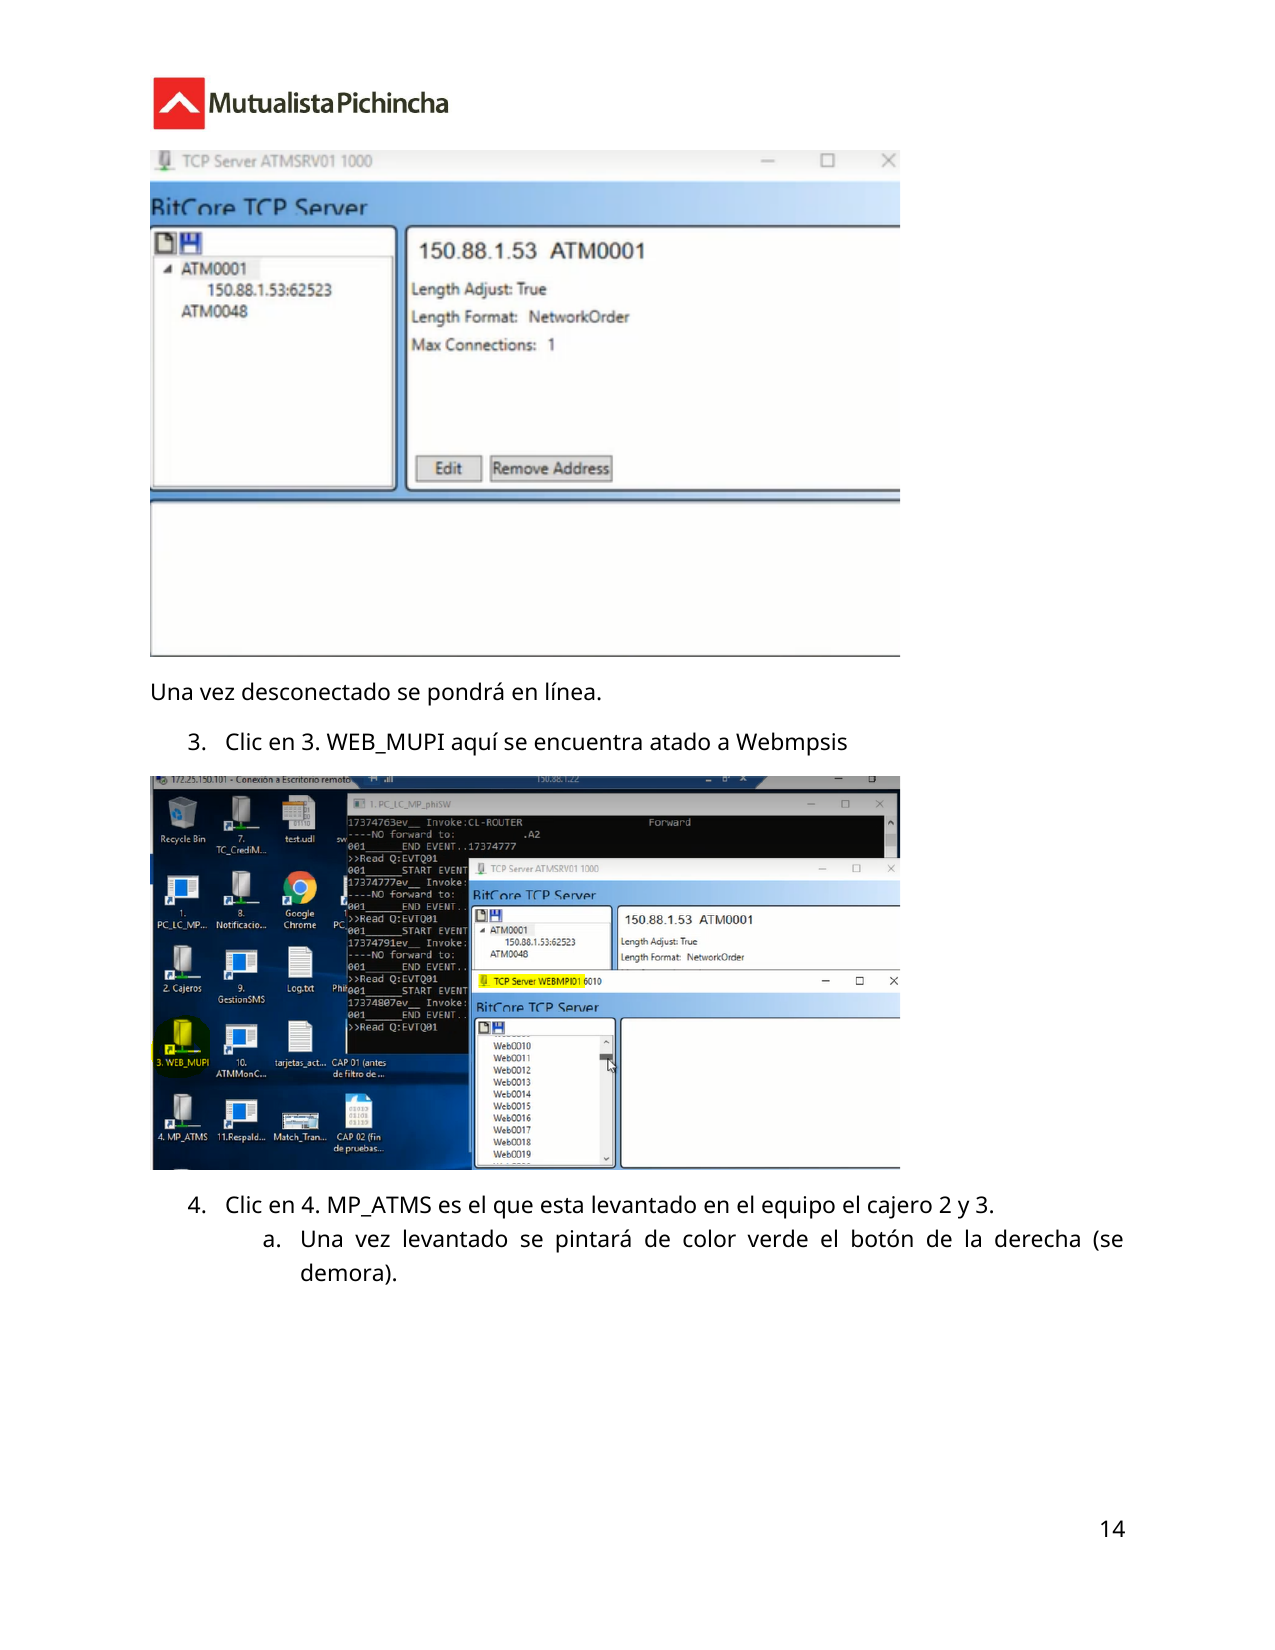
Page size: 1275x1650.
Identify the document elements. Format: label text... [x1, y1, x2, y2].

list Una vez levantado se pintará de color verde el botón de la derecha (se demora). [262, 1223, 1125, 1288]
picture [150, 776, 901, 1170]
list Clic en 4. MP_ATMS es el que esta levantado en el equipo el cajero 2 y 3. [187, 1189, 1125, 1220]
picture [150, 150, 901, 657]
list Clic en 3. WEB_MUPI aquí se encuentra atado a Webmpsis [187, 726, 1125, 757]
picture [150, 75, 453, 132]
text Una vez desconectado se pondrá en línea. [150, 675, 1125, 707]
